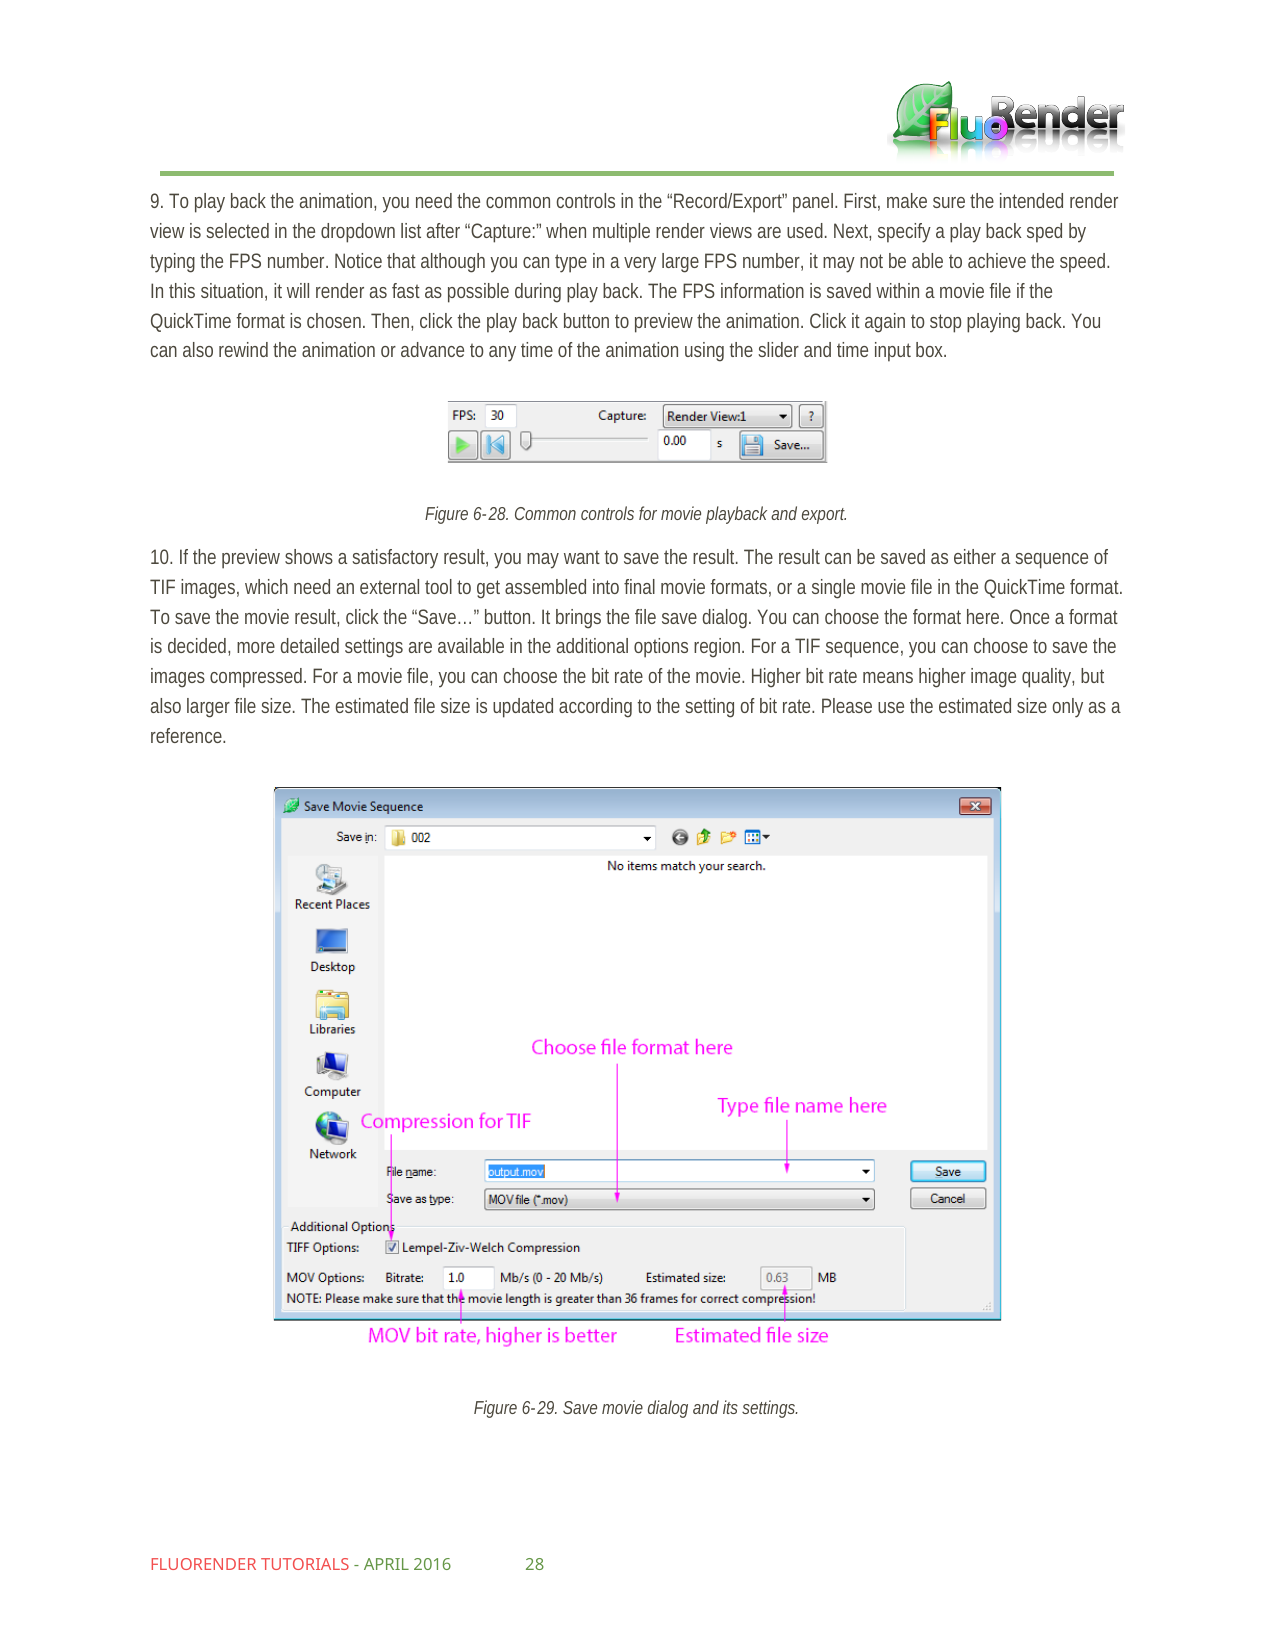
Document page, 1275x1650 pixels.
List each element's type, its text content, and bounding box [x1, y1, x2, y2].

picture [887, 75, 1125, 165]
text 9. To play back the animation, you need the common controls in the “Record/Export” panel. First, make sure the intended render view is selected in the dropdown list after “Capture:” when multiple render views are used. Next, specify a play back sped by typing the FPS number. Notice that although you can type in a very large FPS number, it may not be able to achieve the speed. In this situation, it will render as fast as possible during play back. The FPS information is saved within a movie file if the QuickTime format is chosen. Then, click the play back button to preview the animation. Click it again to stop playing back. You can also rewind the animation or advance to any time of the animation using the slider and time input box. [150, 189, 1125, 362]
picture [447, 401, 828, 464]
text 10. If the preview shows a satisfactory result, you may want to save the result. The result can be saved as either a sequence of TIF images, which need an external tool to get assembled into final movie formats, or a single movie file in the QuickTime format. To save the movie result, click the “Save…” button. It brings the file save dialog. You can choose the format here. Once a format is decided, more detailed settings are available in the additional options region. For a TIF sequence, you can choose to save the images compressed. For a movie file, you can choose the bit rate of the movie. Higher bit rate means higher image quality, but also larger file size. The estimated file size is updated according to the setting of bit rate. Please use the estimated size only as a reference. [150, 545, 1125, 748]
picture [273, 787, 1002, 1358]
